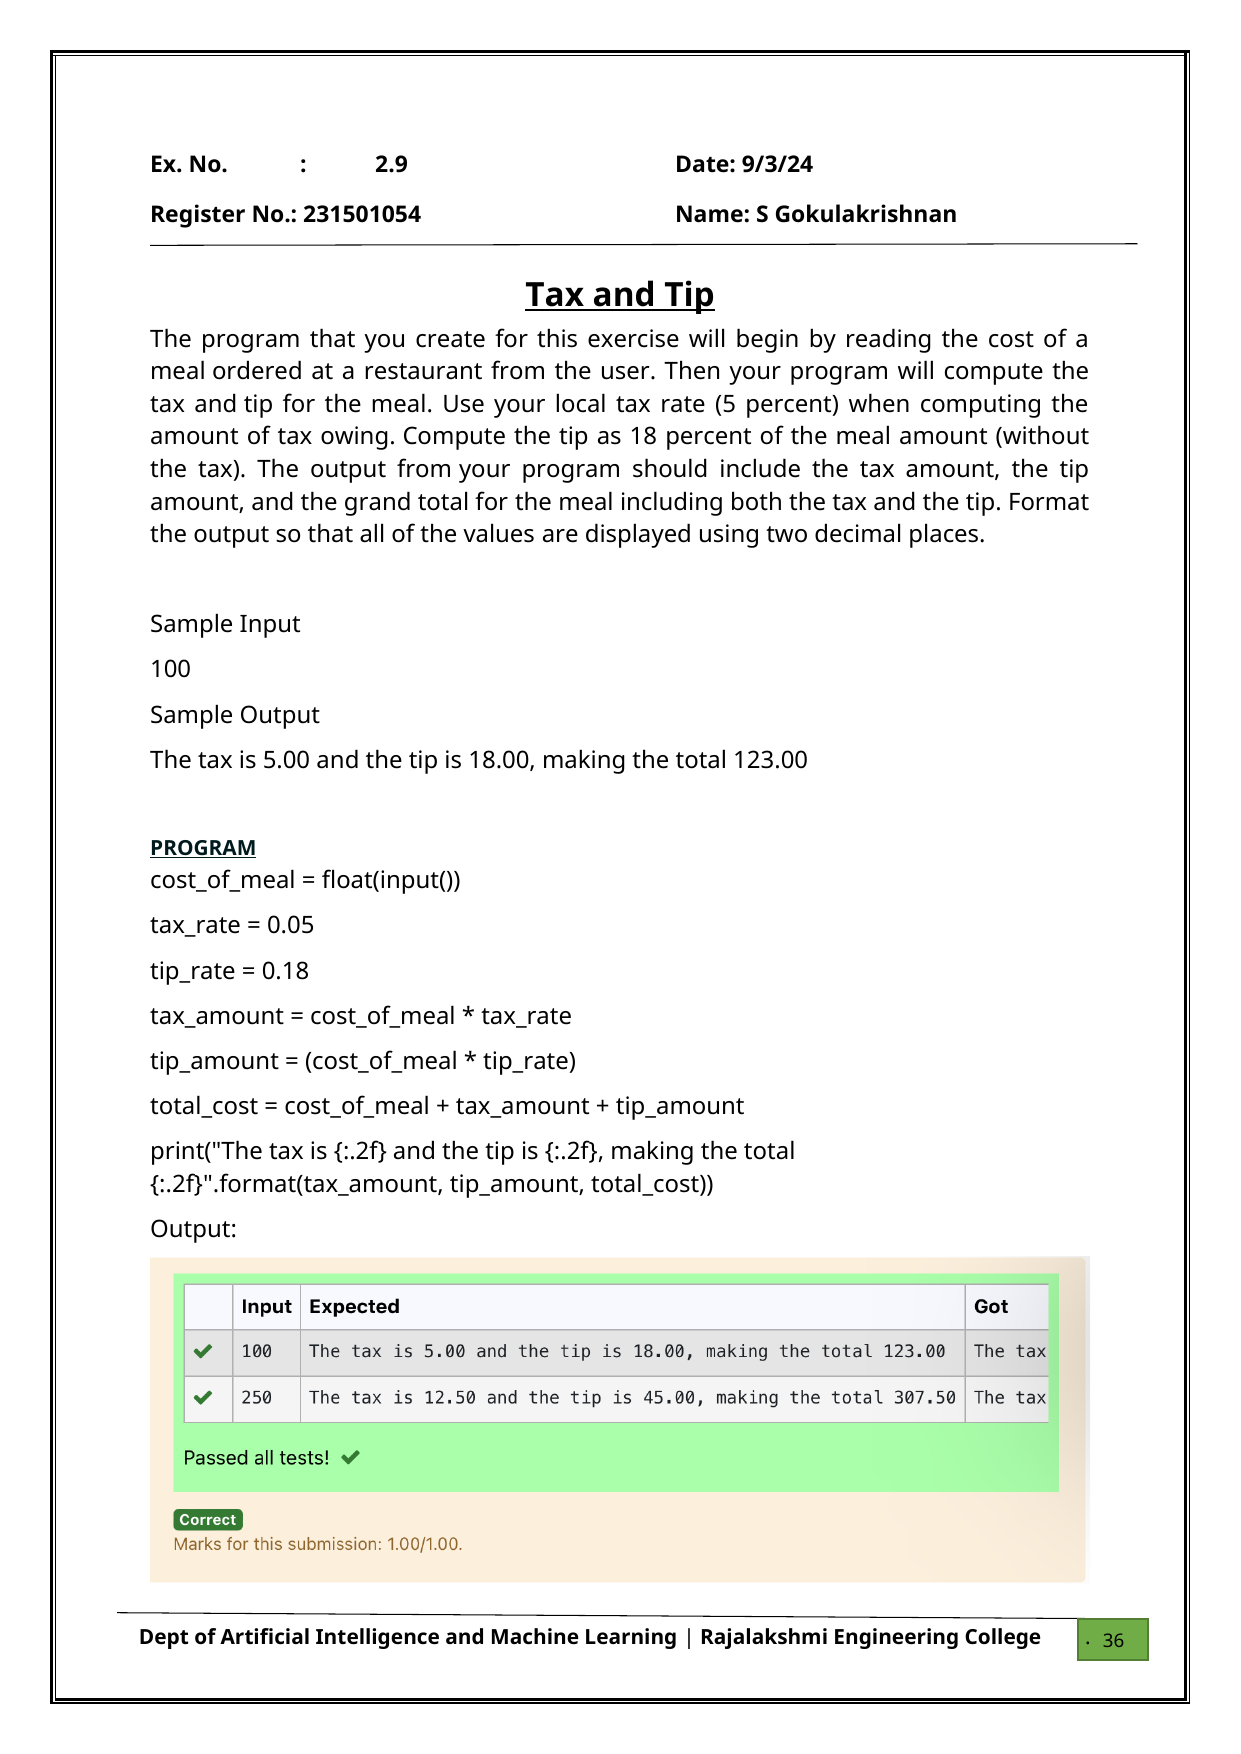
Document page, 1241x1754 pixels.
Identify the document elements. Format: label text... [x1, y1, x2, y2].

text 100 [150, 652, 1090, 685]
text print("The tax is {:.2f} and the tip is {:.2f}, making the total {:.2f}".format(tax_amount, tip_amount, total_cost)) [150, 1134, 1090, 1199]
text Sample Input [150, 607, 1090, 640]
text tax_amount = cost_of_meal * tax_rate [150, 998, 1090, 1031]
text total_cost = cost_of_meal + tax_amount + tip_amount [150, 1089, 1090, 1121]
text Sample Output [150, 697, 1090, 730]
text Tax and Tip [150, 271, 1090, 316]
text Output: [150, 1212, 1090, 1244]
text Register No.: 231501054 Name: S Gokulakrishnan [150, 198, 1090, 229]
text The tax is 5.00 and the tip is 18.00, making the total 123.00 [150, 742, 1090, 775]
text cost_of_meal = float(input()) [150, 863, 1090, 896]
text tip_amount = (cost_of_meal * tip_rate) [150, 1044, 1090, 1076]
text tax_rate = 0.05 [150, 908, 1090, 941]
text Ex. No. : 2.9 Date: 9/3/24 [150, 148, 1090, 179]
text tip_rate = 0.18 [150, 953, 1090, 986]
picture [150, 1256, 1091, 1584]
text PROGRAM [150, 833, 1090, 861]
text The program that you create for this exercise will begin by reading the cost of a meal ordered at a restaurant from the user. Then your program will compute the tax and tip for the meal. Use your local tax rate (5 percent) when computing the amount of tax owing. Compute the tip as 18 percent of the meal amount (without the tax). The output from your program should include the tax amount, the tip amount, and the grand total for the meal including both the tax and the tip. Format the output so that all of the values are displayed using two decimal places. [150, 321, 1090, 549]
